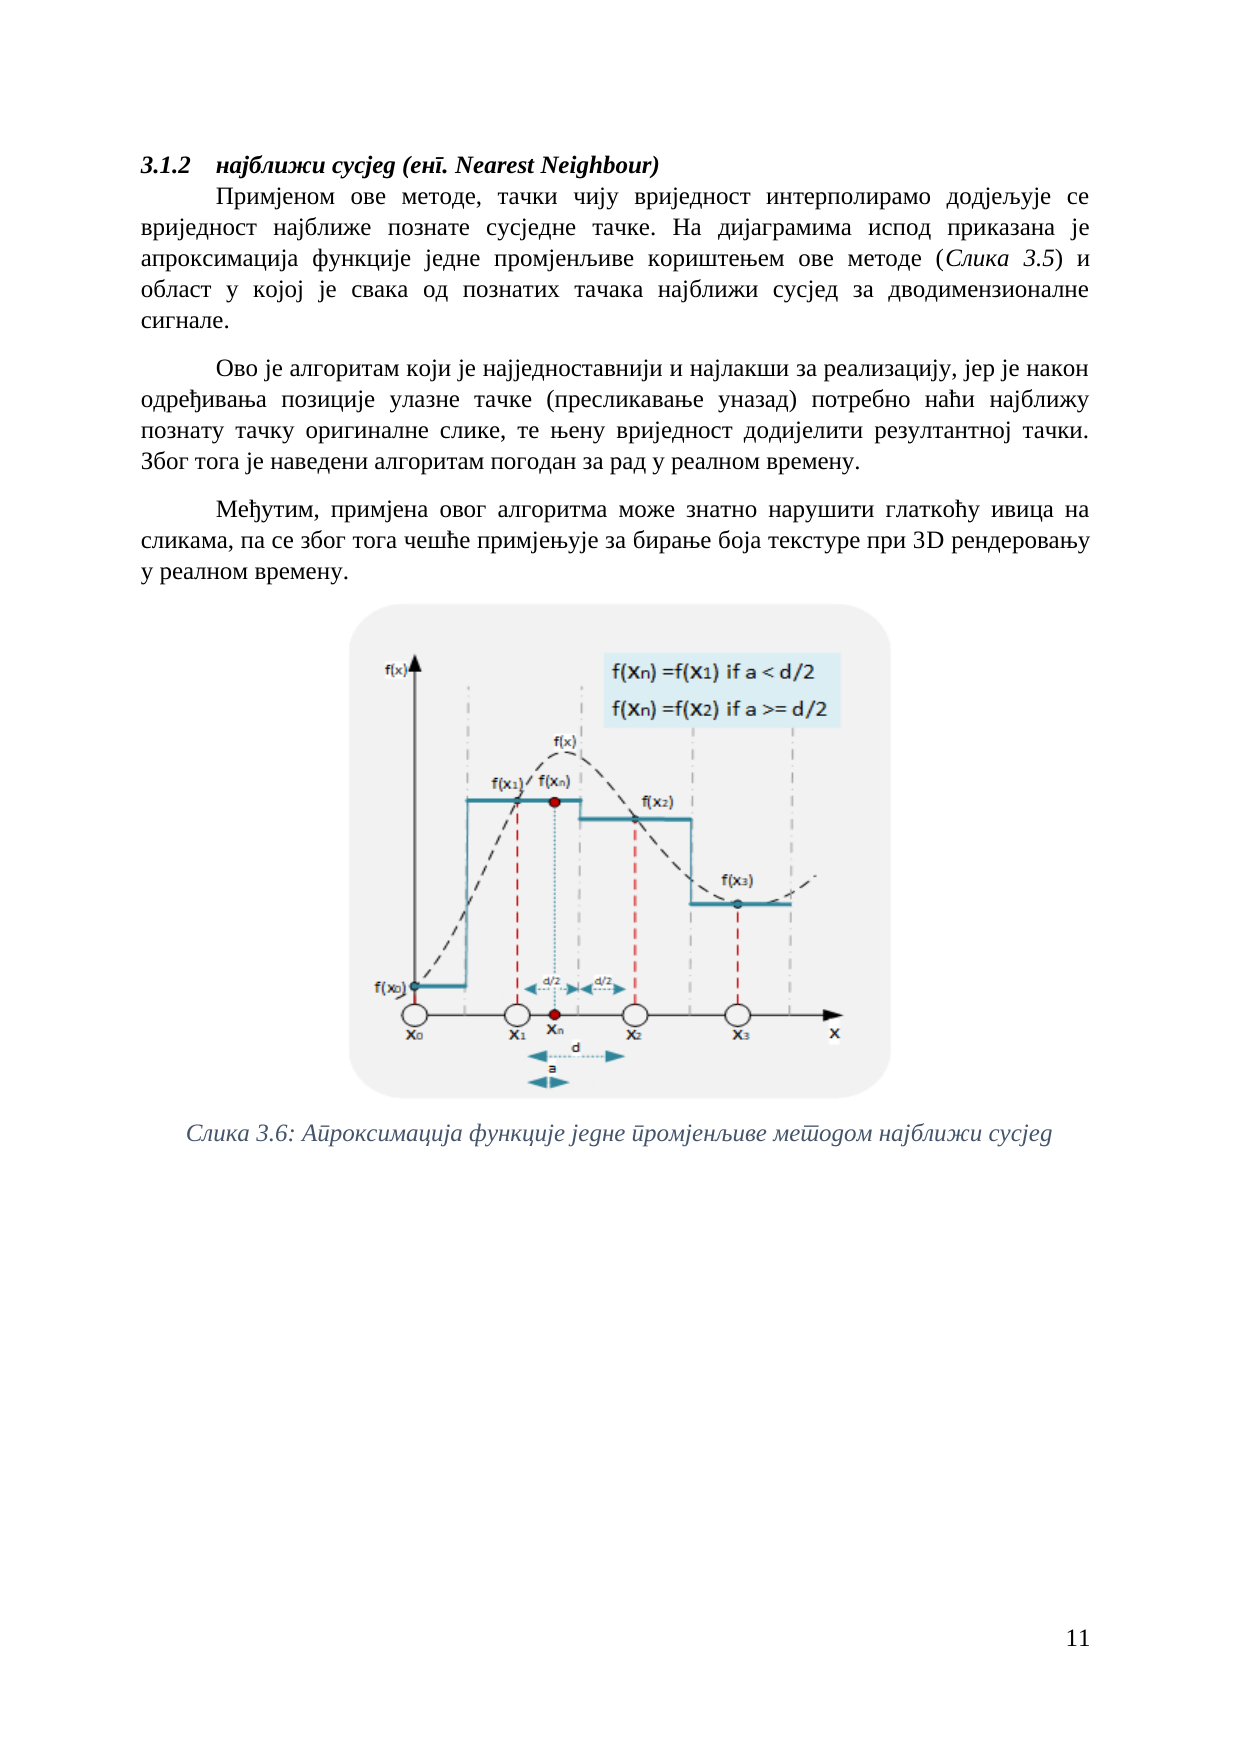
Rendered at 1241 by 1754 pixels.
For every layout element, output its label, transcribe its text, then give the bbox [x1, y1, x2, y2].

text Ово је алгоритам који је најједноставнији и најлакши за реализацију, јер је након одређивања позиције улазне тачке (пресликавање уназад) потребно наћи најближу познату тачку оригиналне слике, те њену вриједност додијелити резултантној тачки. Због тога је наведени алгоритам погодан за рад у реалном времену. [141, 353, 1090, 475]
text Међутим, примјена овог алгоритма може знатно нарушити глаткоћу ивица на сликама, па се због тога чешће примјењује за бирање боја текстуре при 3D рендеровању у реалном времену. [141, 494, 1090, 584]
subtitle најближи сусјед (енг. Nearest Neighbour) [141, 150, 1090, 179]
picture [348, 603, 892, 1099]
